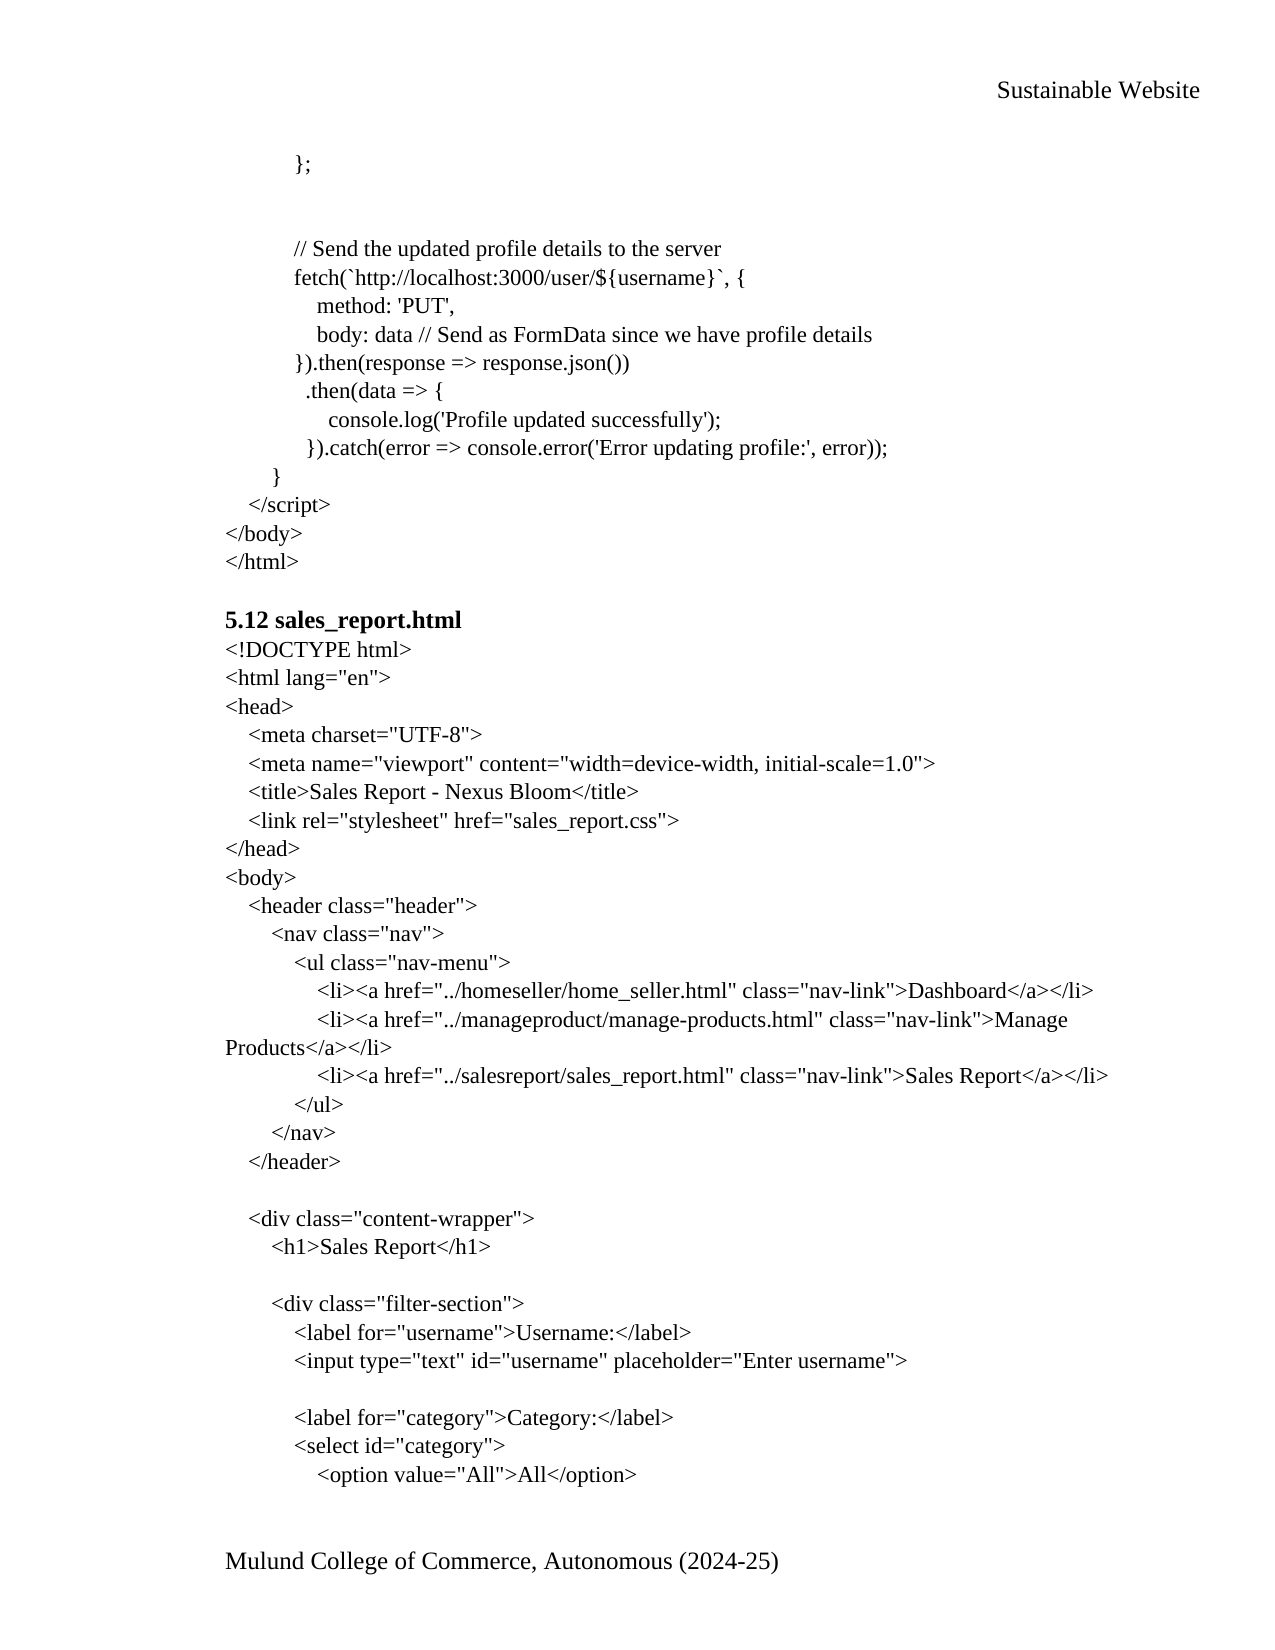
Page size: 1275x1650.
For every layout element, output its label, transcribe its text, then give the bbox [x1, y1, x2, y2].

text </header> [225, 1148, 1125, 1174]
text console.log('Profile updated successfully'); [225, 406, 1125, 432]
text </html> [225, 548, 1125, 574]
text <select id="category"> [225, 1432, 1125, 1459]
text }; [225, 150, 1125, 176]
text fetch(`http://localhost:3000/user/${username}`, { [225, 264, 1125, 290]
text <header class="header"> [225, 892, 1125, 918]
text <!DOCTYPE html> [225, 636, 1125, 662]
text }).then(response => response.json()) [225, 349, 1125, 375]
text </head> [225, 835, 1125, 861]
text <div class="content-wrapper"> [225, 1205, 1125, 1231]
text </ul> [225, 1091, 1125, 1117]
text <meta name="viewport" content="width=device-width, initial-scale=1.0"> [225, 750, 1125, 776]
text <li><a href="../manageproduct/manage-products.html" class="nav-link">Manage Products</a></li> [225, 1006, 1125, 1061]
text } [225, 463, 1125, 489]
subtitle 5.12 sales_report.html [225, 605, 1125, 634]
text <label for="category">Category:</label> [225, 1404, 1125, 1430]
text <link rel="stylesheet" href="sales_report.css"> [225, 807, 1125, 833]
text <input type="text" id="username" placeholder="Enter username"> [225, 1347, 1125, 1373]
text }).catch(error => console.error('Error updating profile:', error)); [225, 434, 1125, 461]
text // Send the updated profile details to the server [225, 235, 1125, 262]
text <ul class="nav-menu"> [225, 949, 1125, 975]
text </nav> [225, 1119, 1125, 1146]
text <html lang="en"> [225, 664, 1125, 691]
text <h1>Sales Report</h1> [225, 1233, 1125, 1259]
text <body> [225, 863, 1125, 890]
text </script> [225, 491, 1125, 518]
text </body> [225, 520, 1125, 546]
text <div class="filter-section"> [225, 1290, 1125, 1316]
text <option value="All">All</option> [225, 1461, 1125, 1487]
text <nav class="nav"> [225, 920, 1125, 947]
text method: 'PUT', [225, 292, 1125, 318]
text <li><a href="../homeseller/home_seller.html" class="nav-link">Dashboard</a></li> [225, 977, 1125, 1004]
text <label for="username">Username:</label> [225, 1318, 1125, 1345]
text .then(data => { [225, 377, 1125, 404]
text body: data // Send as FormData since we have profile details [225, 321, 1125, 347]
text <title>Sales Report - Nexus Bloom</title> [225, 778, 1125, 804]
text <meta charset="UTF-8"> [225, 721, 1125, 748]
text <li><a href="../salesreport/sales_report.html" class="nav-link">Sales Report</a></li> [225, 1063, 1125, 1089]
text <head> [225, 693, 1125, 719]
